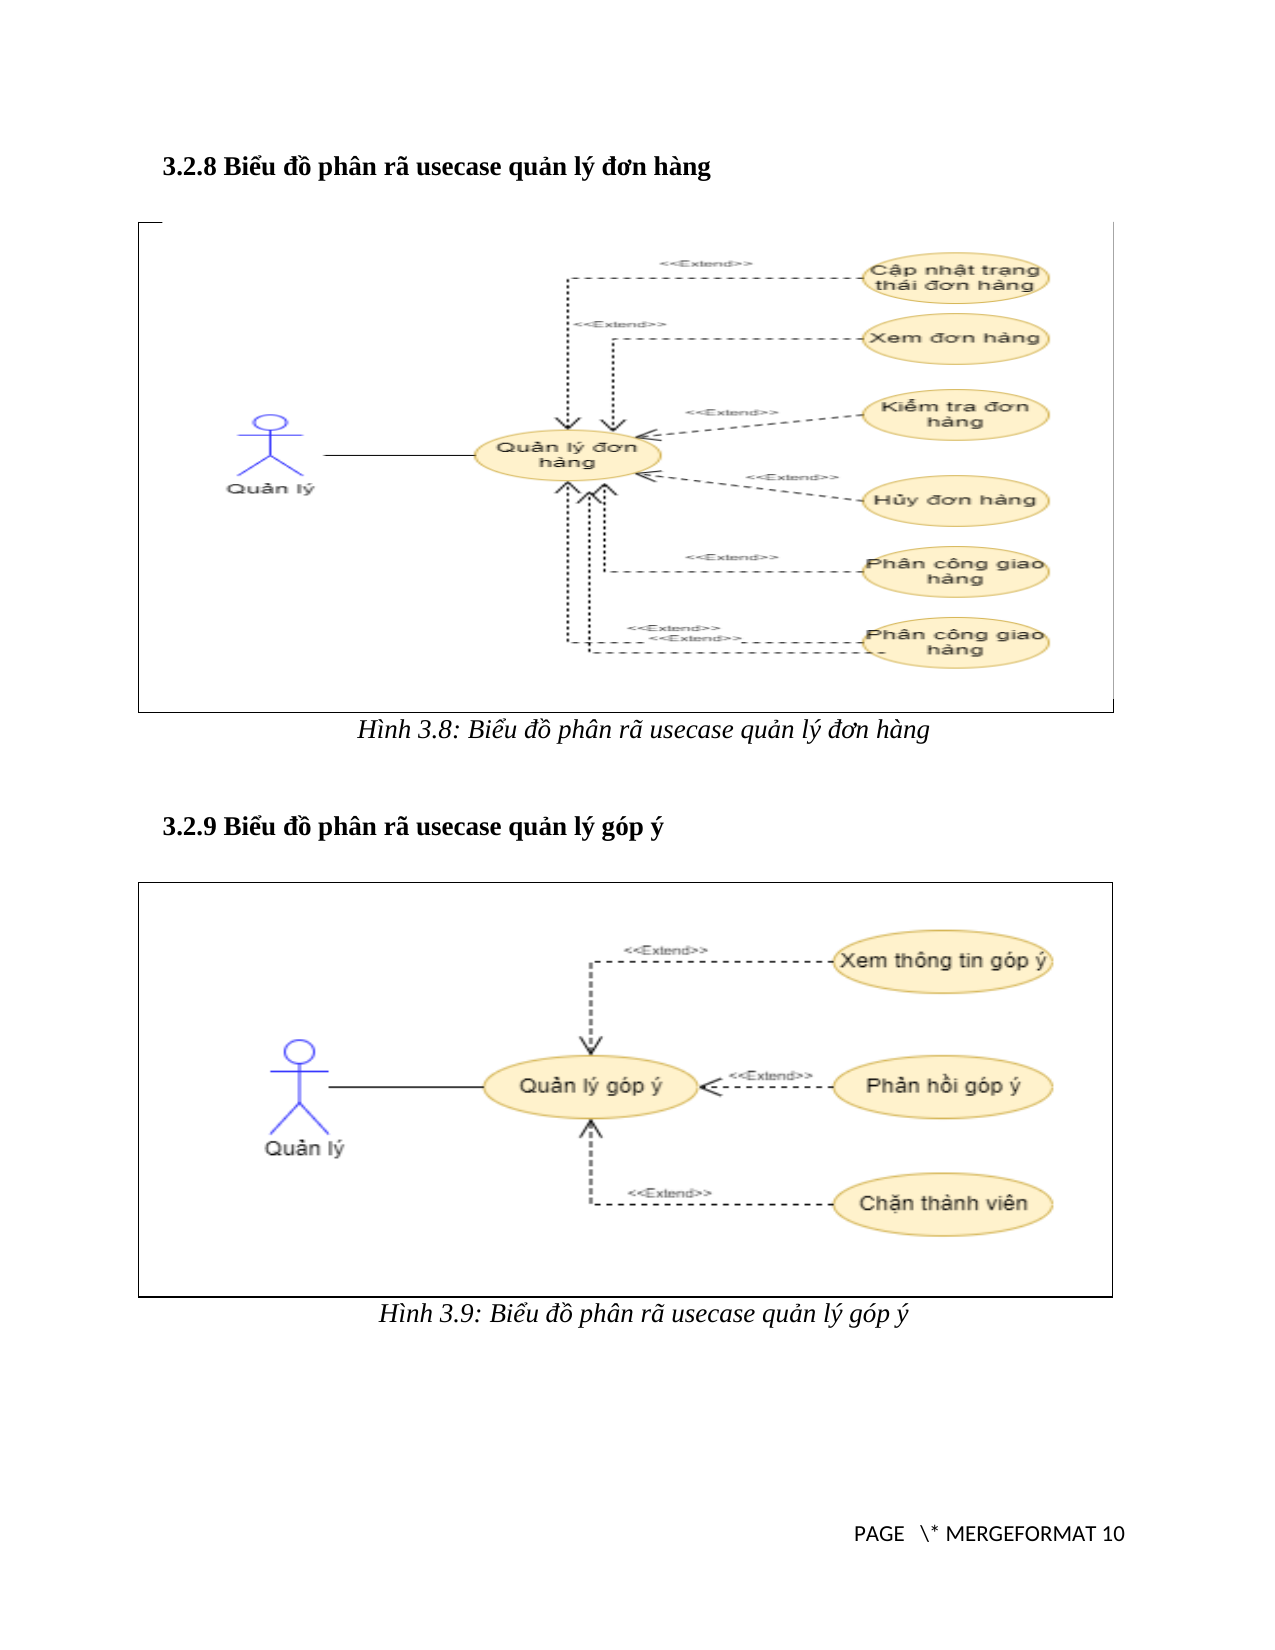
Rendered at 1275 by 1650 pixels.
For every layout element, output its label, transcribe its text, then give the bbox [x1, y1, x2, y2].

picture [162, 883, 1112, 1284]
picture [162, 222, 1114, 699]
table_header [139, 223, 1113, 712]
text Hình 3.9: Biểu đồ phân rã usecase quản lý góp ý [162, 1297, 1125, 1328]
subtitle 3.2.9 Biểu đồ phân rã usecase quản lý góp ý [162, 811, 1125, 842]
subtitle 3.2.8 Biểu đồ phân rã usecase quản lý đơn hàng [162, 150, 1125, 181]
table_header [139, 883, 1112, 1296]
text Hình 3.8: Biểu đồ phân rã usecase quản lý đơn hàng [162, 713, 1125, 744]
